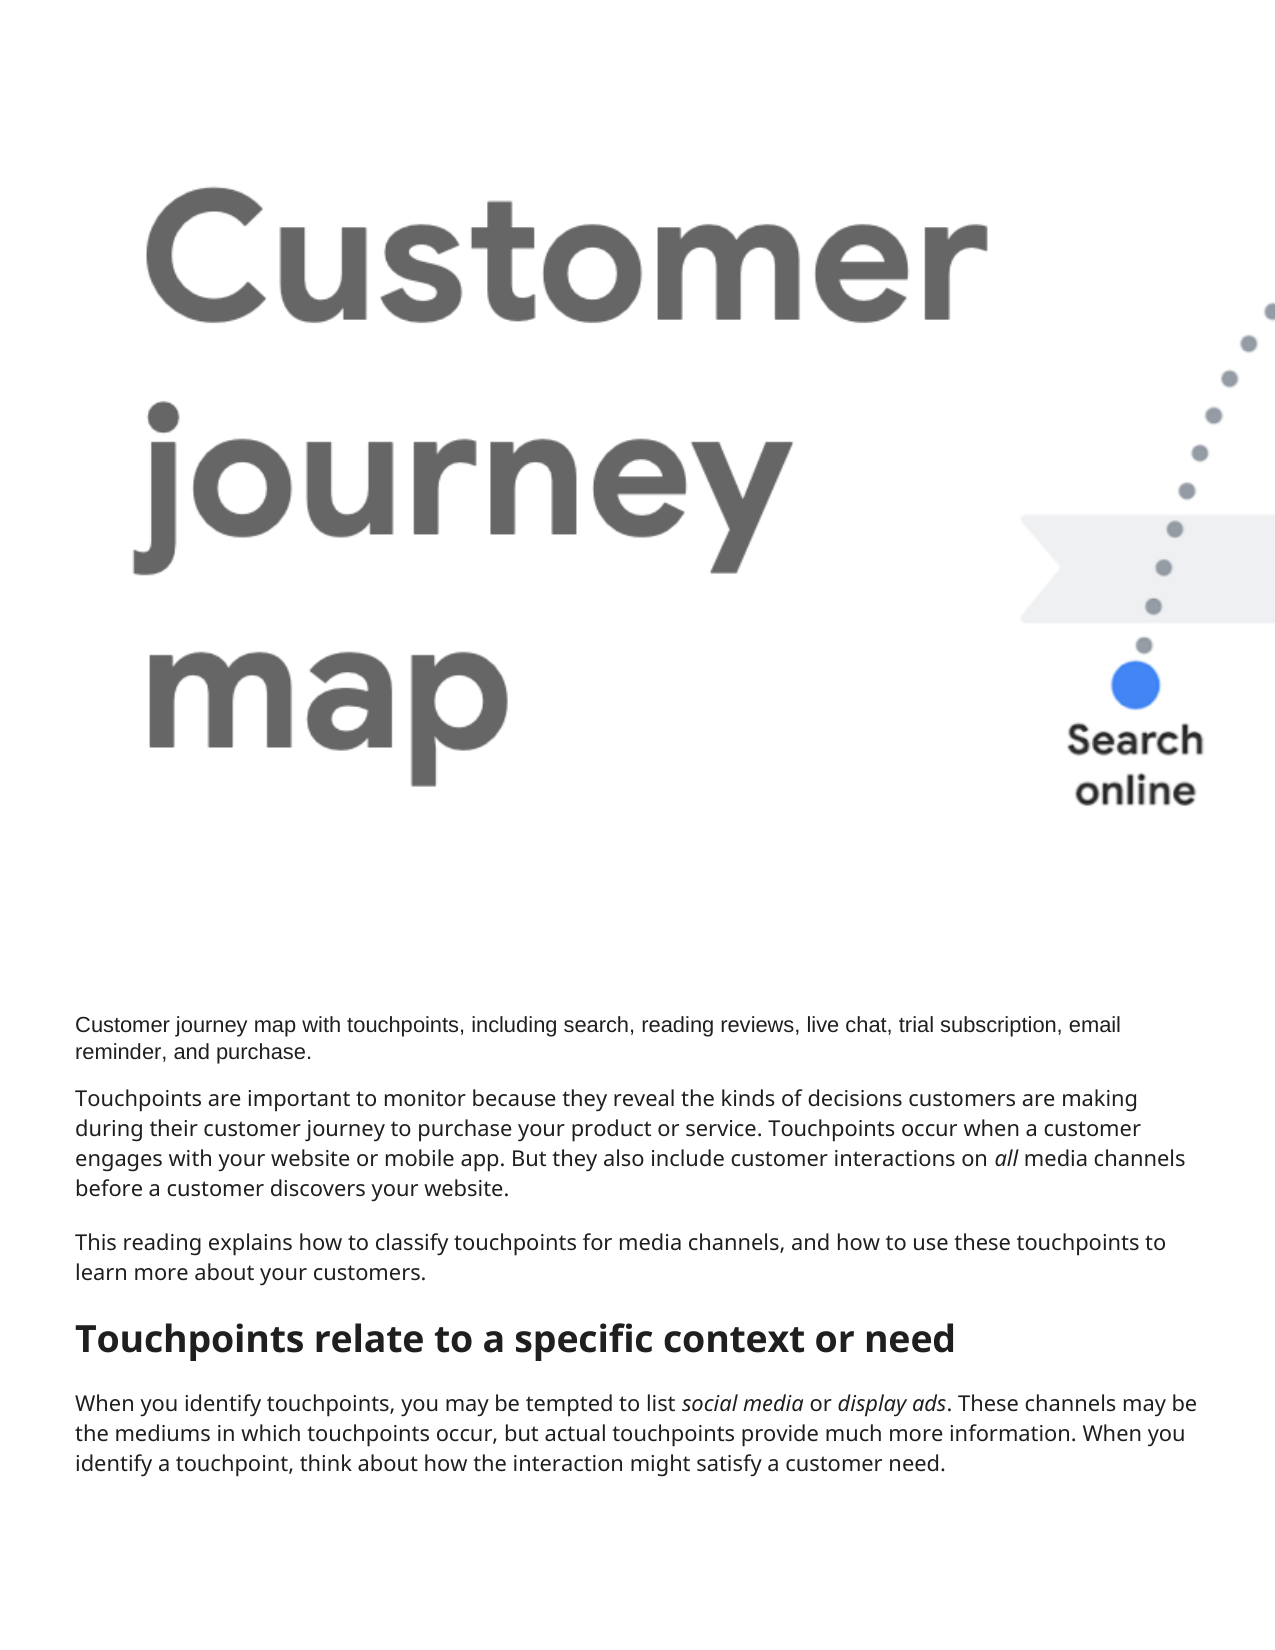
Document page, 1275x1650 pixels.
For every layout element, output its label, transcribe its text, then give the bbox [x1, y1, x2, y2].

text This reading explains how to classify touchpoints for media channels, and how to use these touchpoints to learn more about your customers. [75, 1227, 1200, 1287]
subtitle Touchpoints relate to a specific context or need [75, 1312, 1200, 1363]
picture [75, 75, 1275, 1011]
text Touchpoints are important to monitor because they reveal the kinds of decisions customers are making during their customer journey to purchase your product or service. Touchpoints occur when a customer engages with your website or mobile app. But they also include customer interactions on all media channels before a customer discovers your website. [75, 1083, 1200, 1202]
text When you identify touchpoints, you may be tempted to list social media or display ads. These channels may be the mediums in which touchpoints occur, but actual touchpoints provide much more information. When you identify a touchpoint, think about how the interaction might satisfy a customer need. [75, 1388, 1200, 1477]
text Customer journey map with touchpoints, including search, reading reviews, live chat, trial subscription, email reminder, and purchase. [75, 1011, 1200, 1064]
